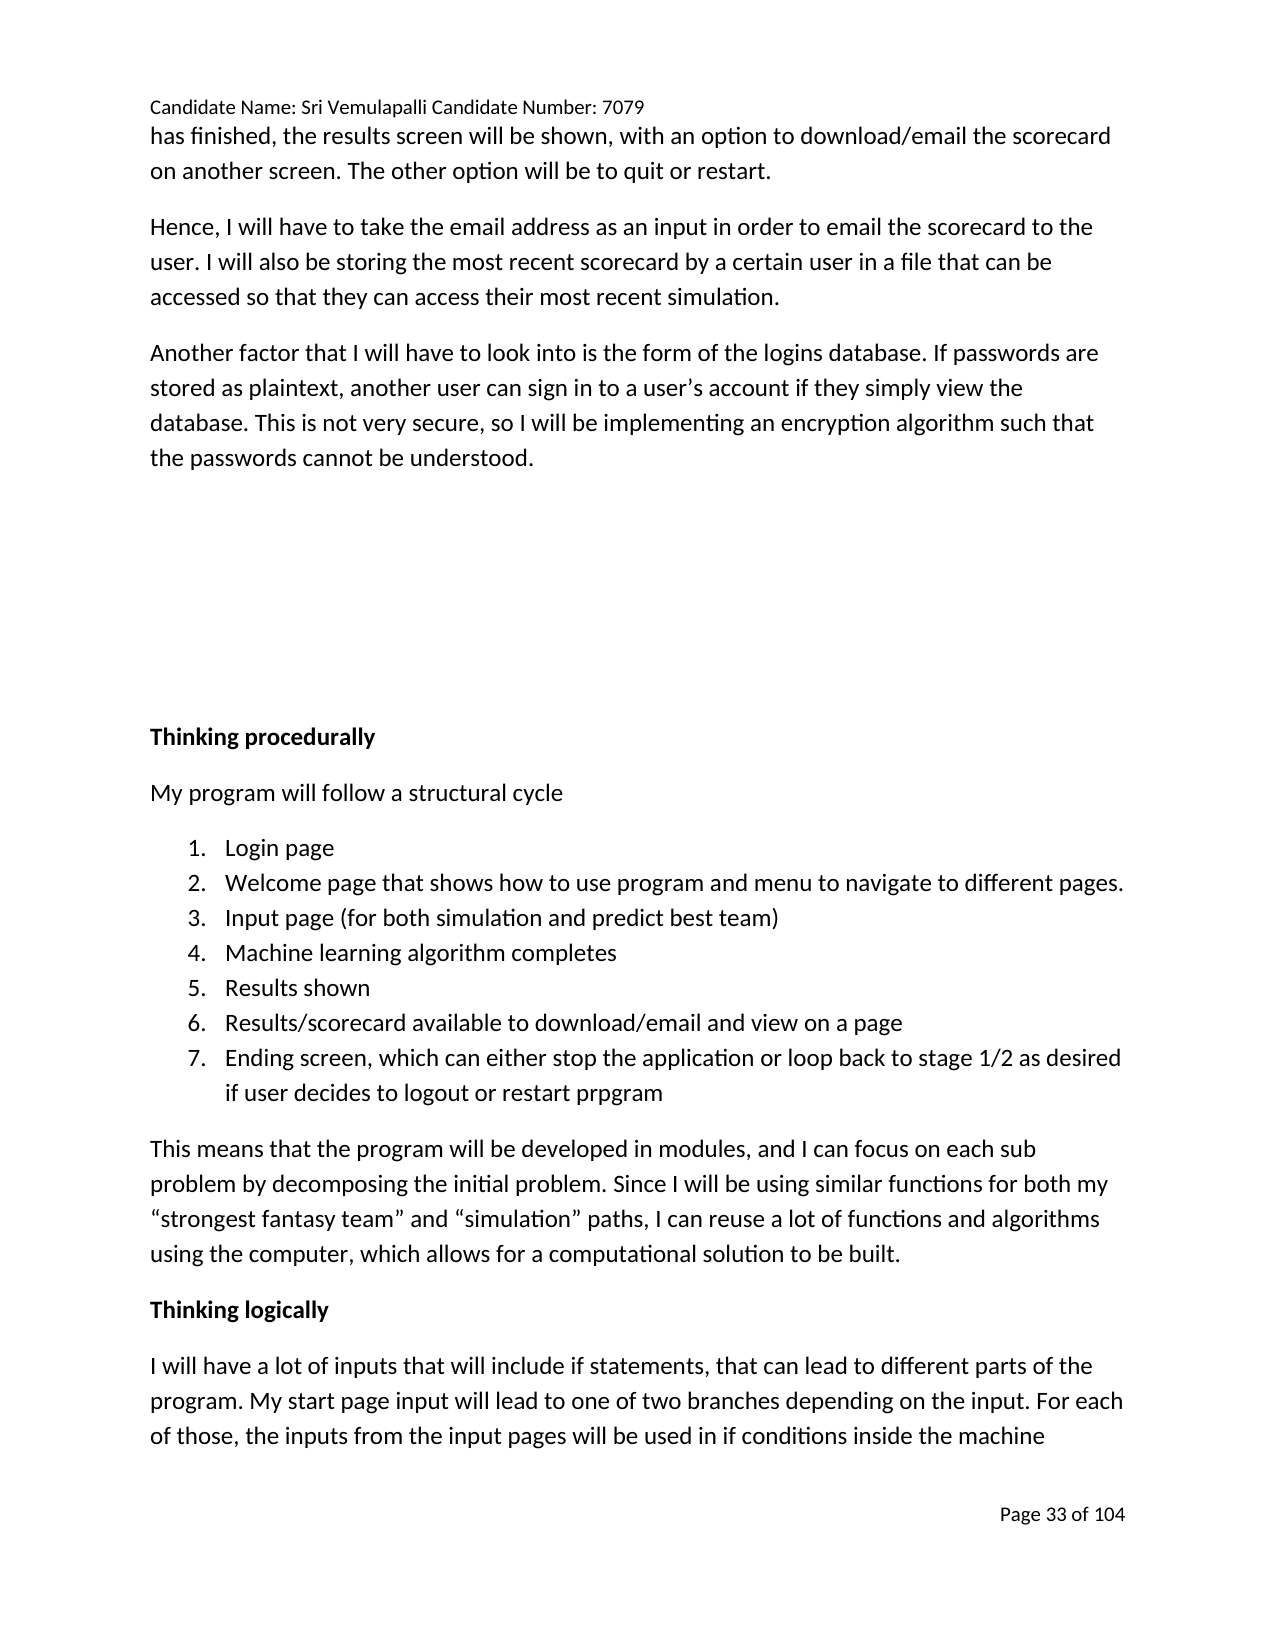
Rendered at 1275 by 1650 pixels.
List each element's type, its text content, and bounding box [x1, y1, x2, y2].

list Login page [187, 832, 1125, 863]
text Hence, I will have to take the email address as an input in order to email the scorecard to the user. I will also be storing the most recent scorecard by a certain user in a file that can be accessed so that they can access their most recent simulation. [150, 211, 1125, 311]
text This means that the program will be developed in modules, and I can focus on each sub problem by decomposing the initial problem. Since I will be using similar functions for both my “strongest fantasy team” and “simulation” paths, I can reuse a lot of functions and algorithms using the computer, which allows for a computational solution to be built. [150, 1133, 1125, 1269]
list Results shown [187, 972, 1125, 1003]
list Input page (for both simulation and predict best team) [187, 902, 1125, 933]
text Thinking logically [150, 1294, 1125, 1325]
list Results/scorecard available to download/email and view on a page [187, 1007, 1125, 1038]
text Another factor that I will have to look into is the form of the logins database. If passwords are stored as plaintext, another user can sign in to a user’s account if they simply view the database. This is not very secure, so I will be implementing an encryption algorithm such that the passwords cannot be understood. [150, 337, 1125, 472]
text Thinking procedurally [150, 721, 1125, 751]
text My program will follow a structural cycle [150, 777, 1125, 807]
list Ending screen, which can either stop the application or loop back to stage 1/2 as desired if user decides to logout or restart prpgram [187, 1042, 1125, 1108]
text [150, 120, 1125, 186]
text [150, 1350, 1125, 1451]
list Machine learning algorithm completes [187, 937, 1125, 968]
list Welcome page that shows how to use program and menu to navigate to different pages. [187, 867, 1125, 898]
